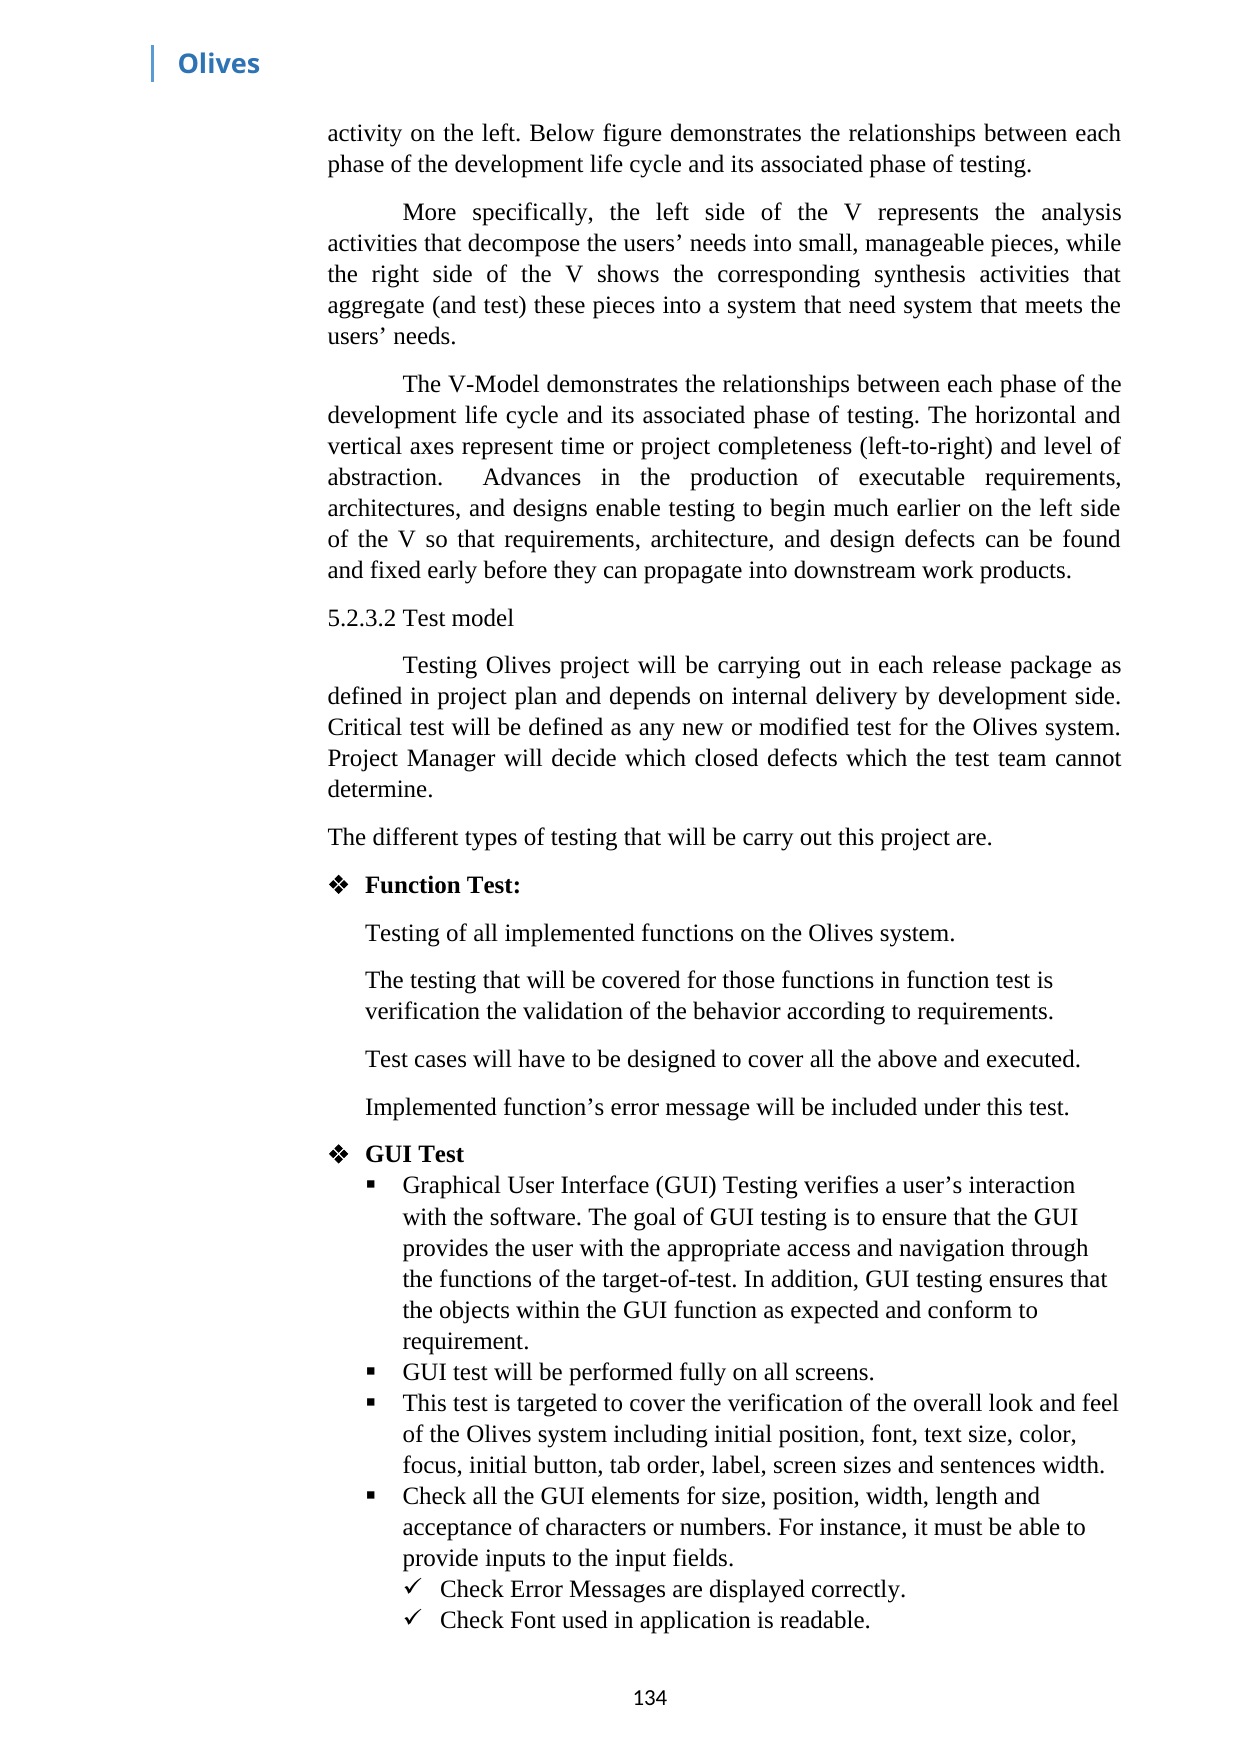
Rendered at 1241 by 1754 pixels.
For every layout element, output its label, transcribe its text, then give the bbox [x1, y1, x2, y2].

list Function Test: [327, 870, 1122, 899]
list Check Font used in application is readable. [402, 1605, 1122, 1634]
list Check Error Messages are displayed correctly. [402, 1574, 1122, 1603]
text More specifically, the left side of the V represents the analysis activities that decompose the users’ needs into small, manageable pieces, while the right side of the V shows the corresponding synthesis activities that aggregate (and test) these pieces into a system that need system that meets the users’ needs. [327, 197, 1122, 350]
text Implemented function’s error message will be included under this test. [365, 1092, 1122, 1121]
list Check all the GUI elements for size, position, width, length and acceptance of characters or numbers. For instance, it must be able to provide inputs to the input fields. [365, 1481, 1122, 1572]
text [327, 118, 1122, 178]
text 5.2.3.2 Test model [252, 603, 1122, 631]
text Testing Olives project will be carrying out in each release package as defined in project plan and depends on internal delivery by development side. Critical test will be defined as any new or modified test for the Olives system. Project Manager will decide which closed defects which the test team cannot determine. [327, 650, 1122, 803]
text The testing that will be covered for those functions in function test is verification the validation of the behavior according to requirements. [365, 965, 1122, 1025]
list GUI Test [327, 1139, 1122, 1168]
text The different types of testing that will be carry out this project are. [252, 822, 1122, 851]
list GUI test will be performed fully on all screens. [365, 1357, 1122, 1386]
text Testing of all implemented functions on the Olives system. [365, 918, 1122, 946]
text Test cases will have to be designed to cover all the above and executed. [365, 1044, 1122, 1073]
list Graphical User Interface (GUI) Testing verifies a user’s interaction with the software. The goal of GUI testing is to ensure that the GUI provides the user with the appropriate access and navigation through the functions of the target-of-test. In addition, GUI testing ensures that the objects within the GUI function as expected and conform to requirement. [365, 1171, 1122, 1354]
text The V-Model demonstrates the relationships between each phase of the development life cycle and its associated phase of testing. The horizontal and vertical axes represent time or project completeness (left-to-right) and level of abstraction. Advances in the production of executable requirements, architectures, and designs enable testing to begin much earlier on the left side of the V so that requirements, architecture, and design defects can be found and fixed early before they can propagate into downstream work products. [327, 369, 1122, 584]
list This test is targeted to cover the verification of the overall look and feel of the Olives system including initial position, font, text size, color, focus, initial button, tab order, label, screen sizes and sentences width. [365, 1388, 1122, 1479]
